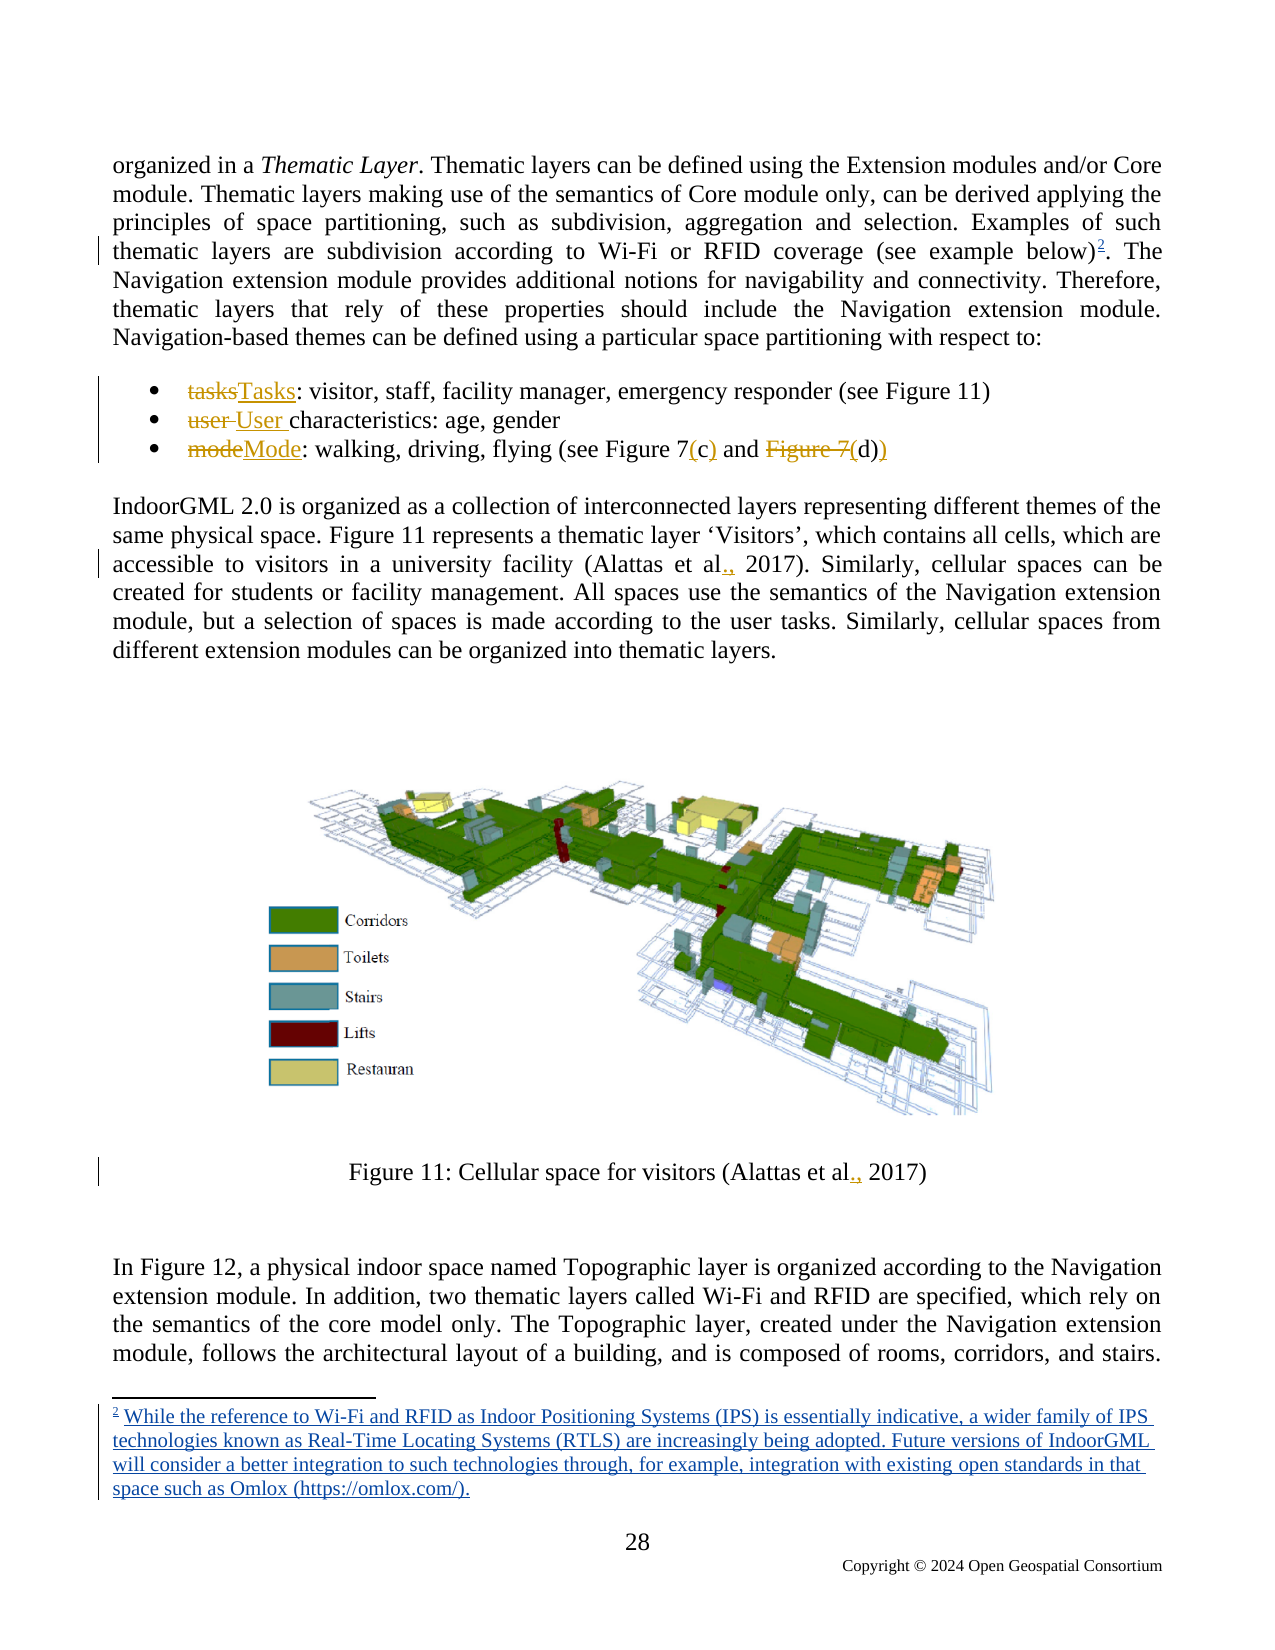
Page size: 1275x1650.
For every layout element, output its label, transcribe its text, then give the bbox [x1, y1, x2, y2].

text IndoorGML 2.0 is organized as a collection of interconnected layers representing different themes of the same physical space. Figure 11 represents a thematic layer ‘Visitors’, which contains all cells, which are accessible to visitors in a university facility (Alattas et al 2017). Similarly, cellular spaces can be created for students or facility management. All spaces use the semantics of the Navigation extension module, but a selection of spaces is made according to the user tasks. Similarly, cellular spaces from different extension modules can be organized into thematic layers. [112, 491, 1162, 664]
list : walking, driving, flying (see Figure 7c and d) [150, 434, 1162, 462]
list characteristics: age, gender [150, 405, 1162, 434]
text Figure 11: Cellular space for visitors (Alattas et al 2017) [112, 1157, 1162, 1186]
picture [252, 742, 1023, 1132]
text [112, 150, 1162, 351]
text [112, 1252, 1162, 1367]
list : visitor, staff, facility manager, emergency responder (see Figure 11) [150, 376, 1162, 405]
